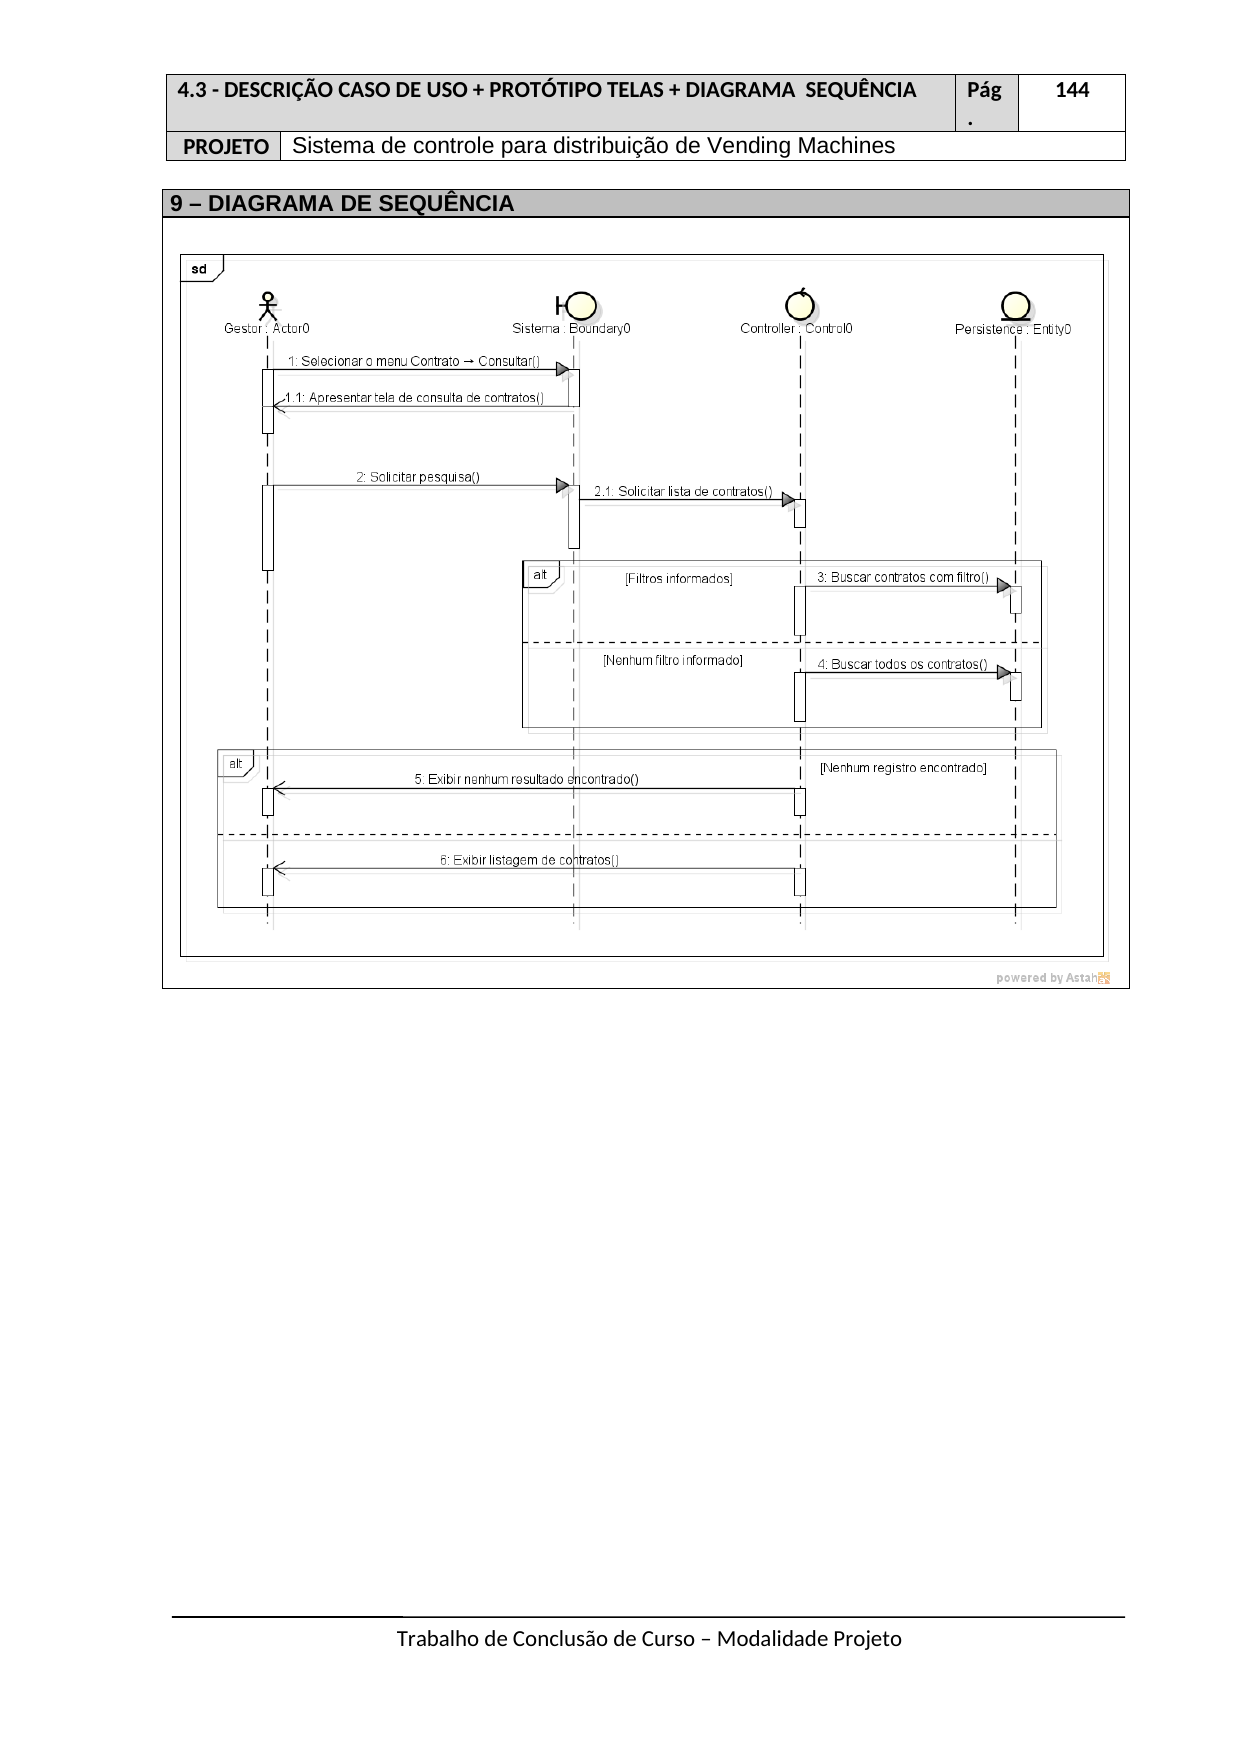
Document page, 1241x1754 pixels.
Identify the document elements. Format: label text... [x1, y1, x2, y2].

table_cell [163, 218, 1129, 988]
table_header 9 – DIAGRAMA DE SEQUÊNCIA [163, 190, 1129, 216]
picture [169, 243, 1114, 988]
